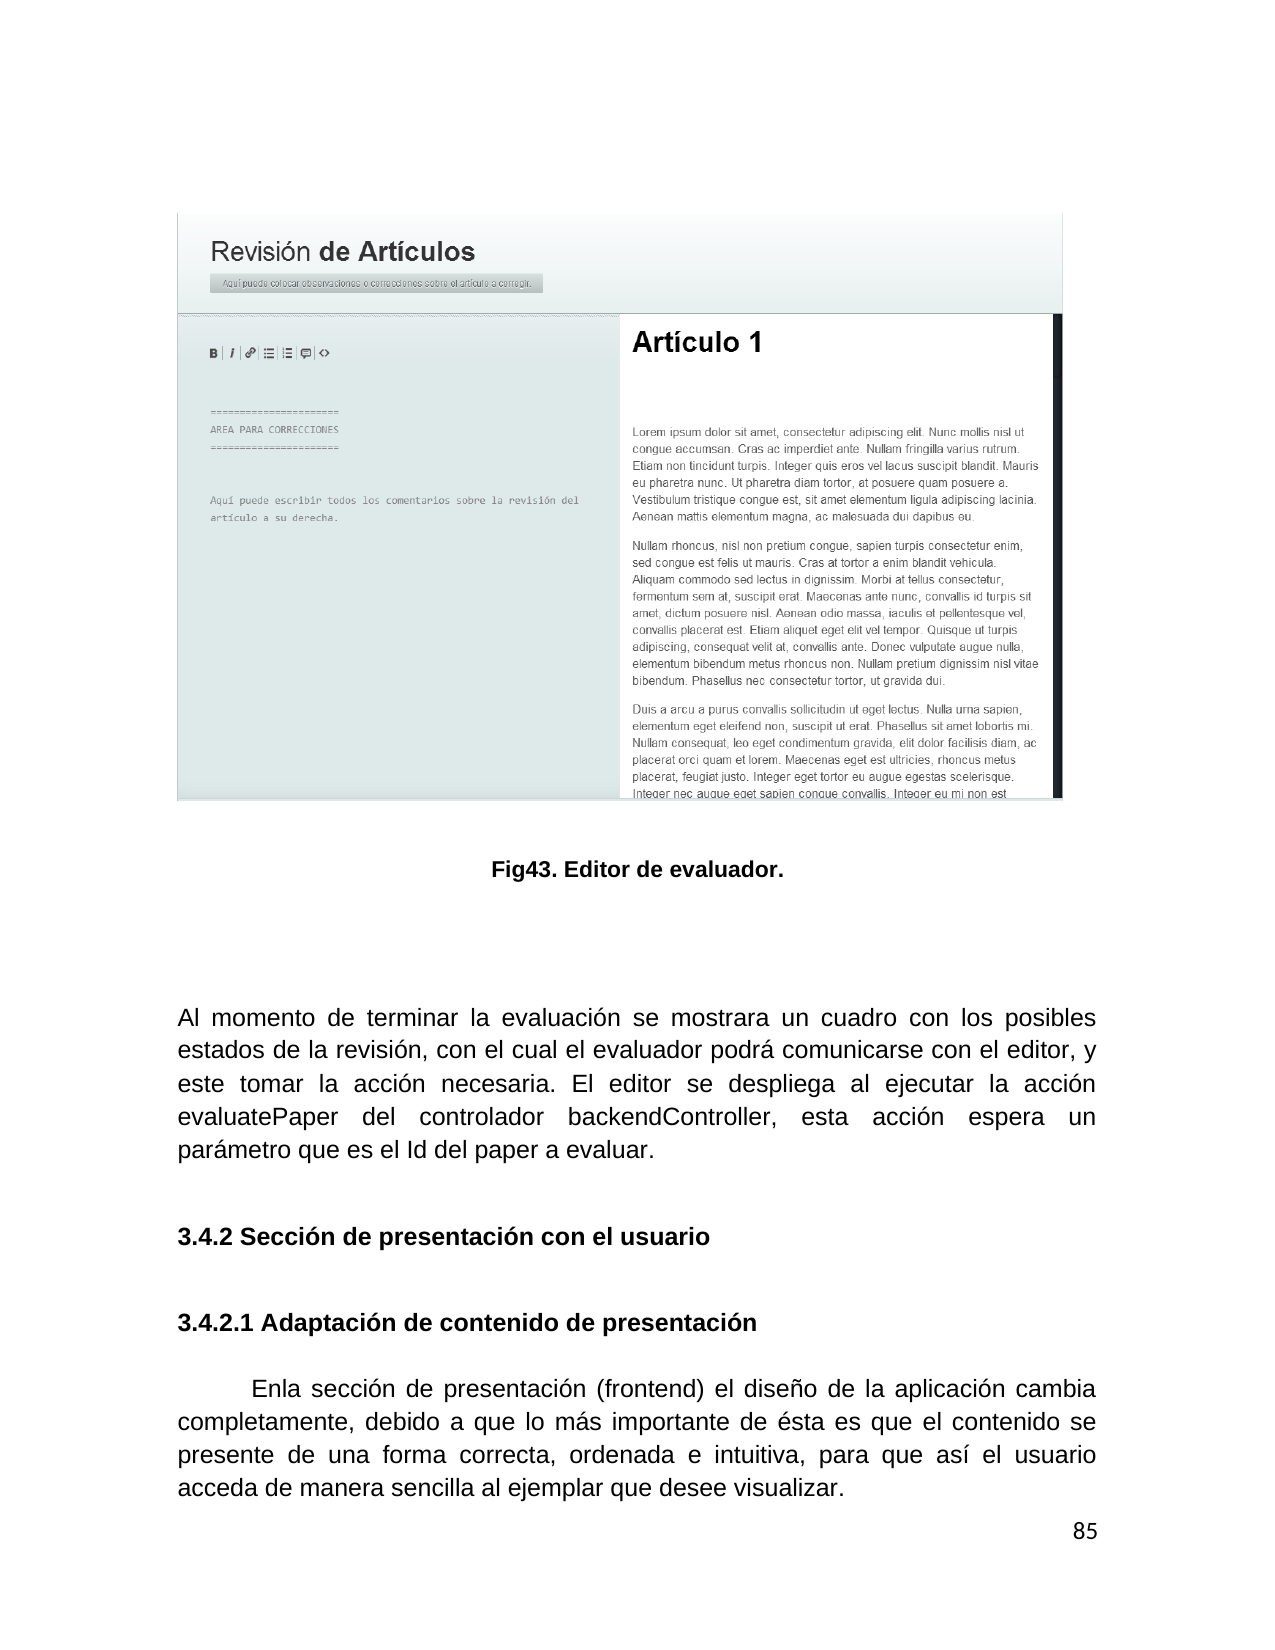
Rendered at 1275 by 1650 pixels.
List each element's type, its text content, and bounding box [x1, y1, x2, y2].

subtitle 3.4.2 Sección de presentación con el usuario [177, 1221, 1098, 1250]
text Fig43. Editor de evaluador. [177, 856, 1098, 882]
text Enla sección de presentación (frontend) el diseño de la aplicación cambia completamente, debido a que lo más importante de ésta es que el contenido se presente de una forma correcta, ordenada e intuitiva, para que así el usuario acceda de manera sencilla al ejemplar que desee visualizar. [177, 1374, 1098, 1502]
text Al momento de terminar la evaluación se mostrara un cuadro con los posibles estados de la revisión, con el cual el evaluador podrá comunicarse con el editor, y este tomar la acción necesaria. El editor se despliega al ejecutar la acción evaluatePaper del controlador backendController, esta acción espera un parámetro que es el Id del paper a evaluar. [177, 1002, 1098, 1163]
picture [177, 213, 1063, 801]
subtitle 3.4.2.1 Adaptación de contenido de presentación [177, 1308, 1098, 1337]
